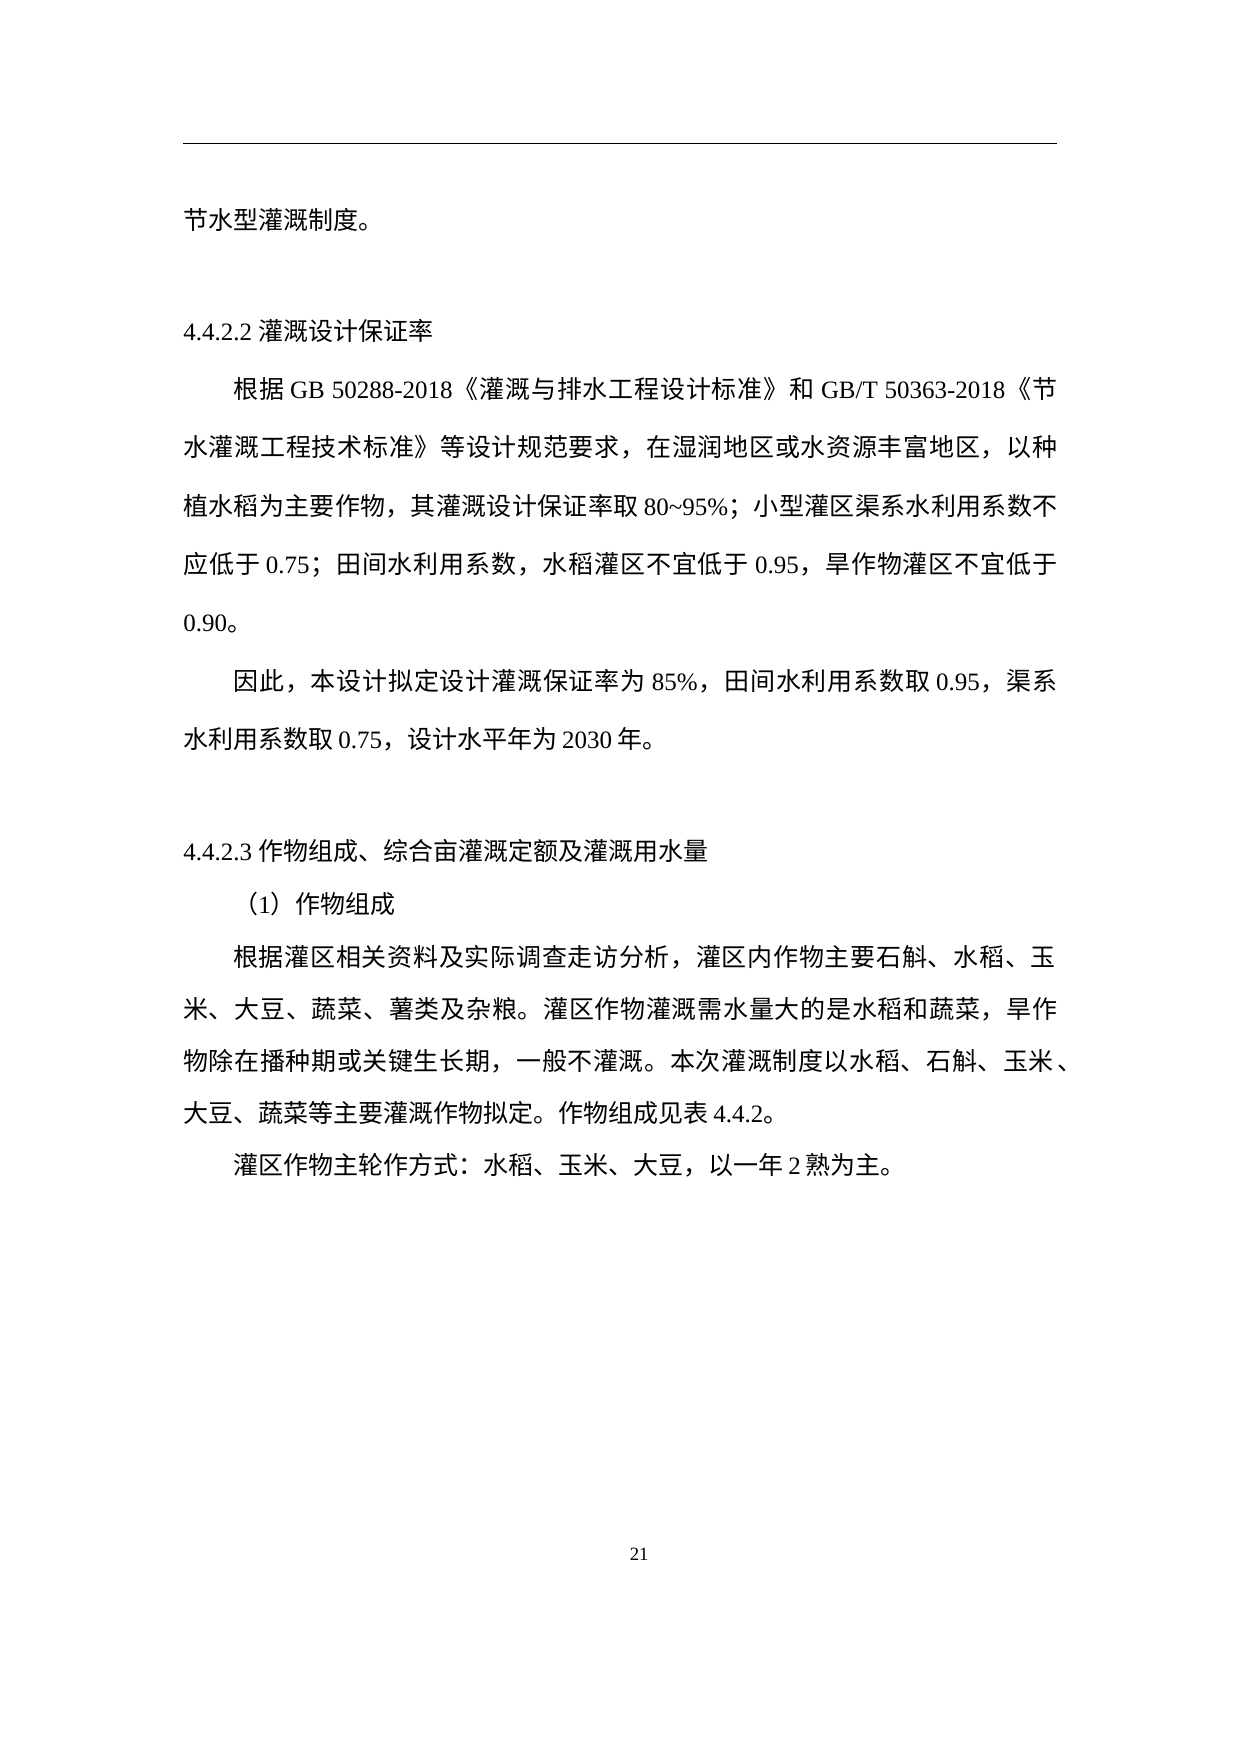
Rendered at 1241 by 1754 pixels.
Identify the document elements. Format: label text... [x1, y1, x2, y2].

text 根据灌区相关资料及实际调查走访分析，灌区内作物主要石斛、水稻、玉米、大豆、蔬菜、薯类及杂粮。灌区作物灌溉需水量大的是水稻和蔬菜，旱作物除在播种期或关键生长期，一般不灌溉。本次灌溉制度以水稻、石斛、玉米、大豆、蔬菜等主要灌溉作物拟定。作物组成见表4.4.2。 [183, 925, 1057, 1133]
list 4.4.2.3 作物组成、综合亩灌溉定额及灌溉用水量 [183, 818, 1057, 871]
list 4.4.2.2 灌溉设计保证率 [183, 293, 1057, 352]
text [183, 183, 1057, 241]
text 因此，本设计拟定设计灌溉保证率为85%，田间水利用系数取0.95，渠系水利用系数取0.75，设计水平年为2030年。 [183, 643, 1057, 760]
text 根据GB 50288-2018《灌溉与排水工程设计标准》和GB/T 50363-2018《节水灌溉工程技术标准》等设计规范要求，在湿润地区或水资源丰富地区，以种植水稻为主要作物，其灌溉设计保证率取80~95%；小型灌区渠系水利用系数不应低于0.75；田间水利用系数，水稻灌区不宜低于0.95，旱作物灌区不宜低于0.90。 [183, 352, 1057, 643]
text （1）作物组成 [183, 871, 1057, 925]
text 灌区作物主轮作方式：水稻、玉米、大豆，以一年2熟为主。 [183, 1133, 1057, 1185]
